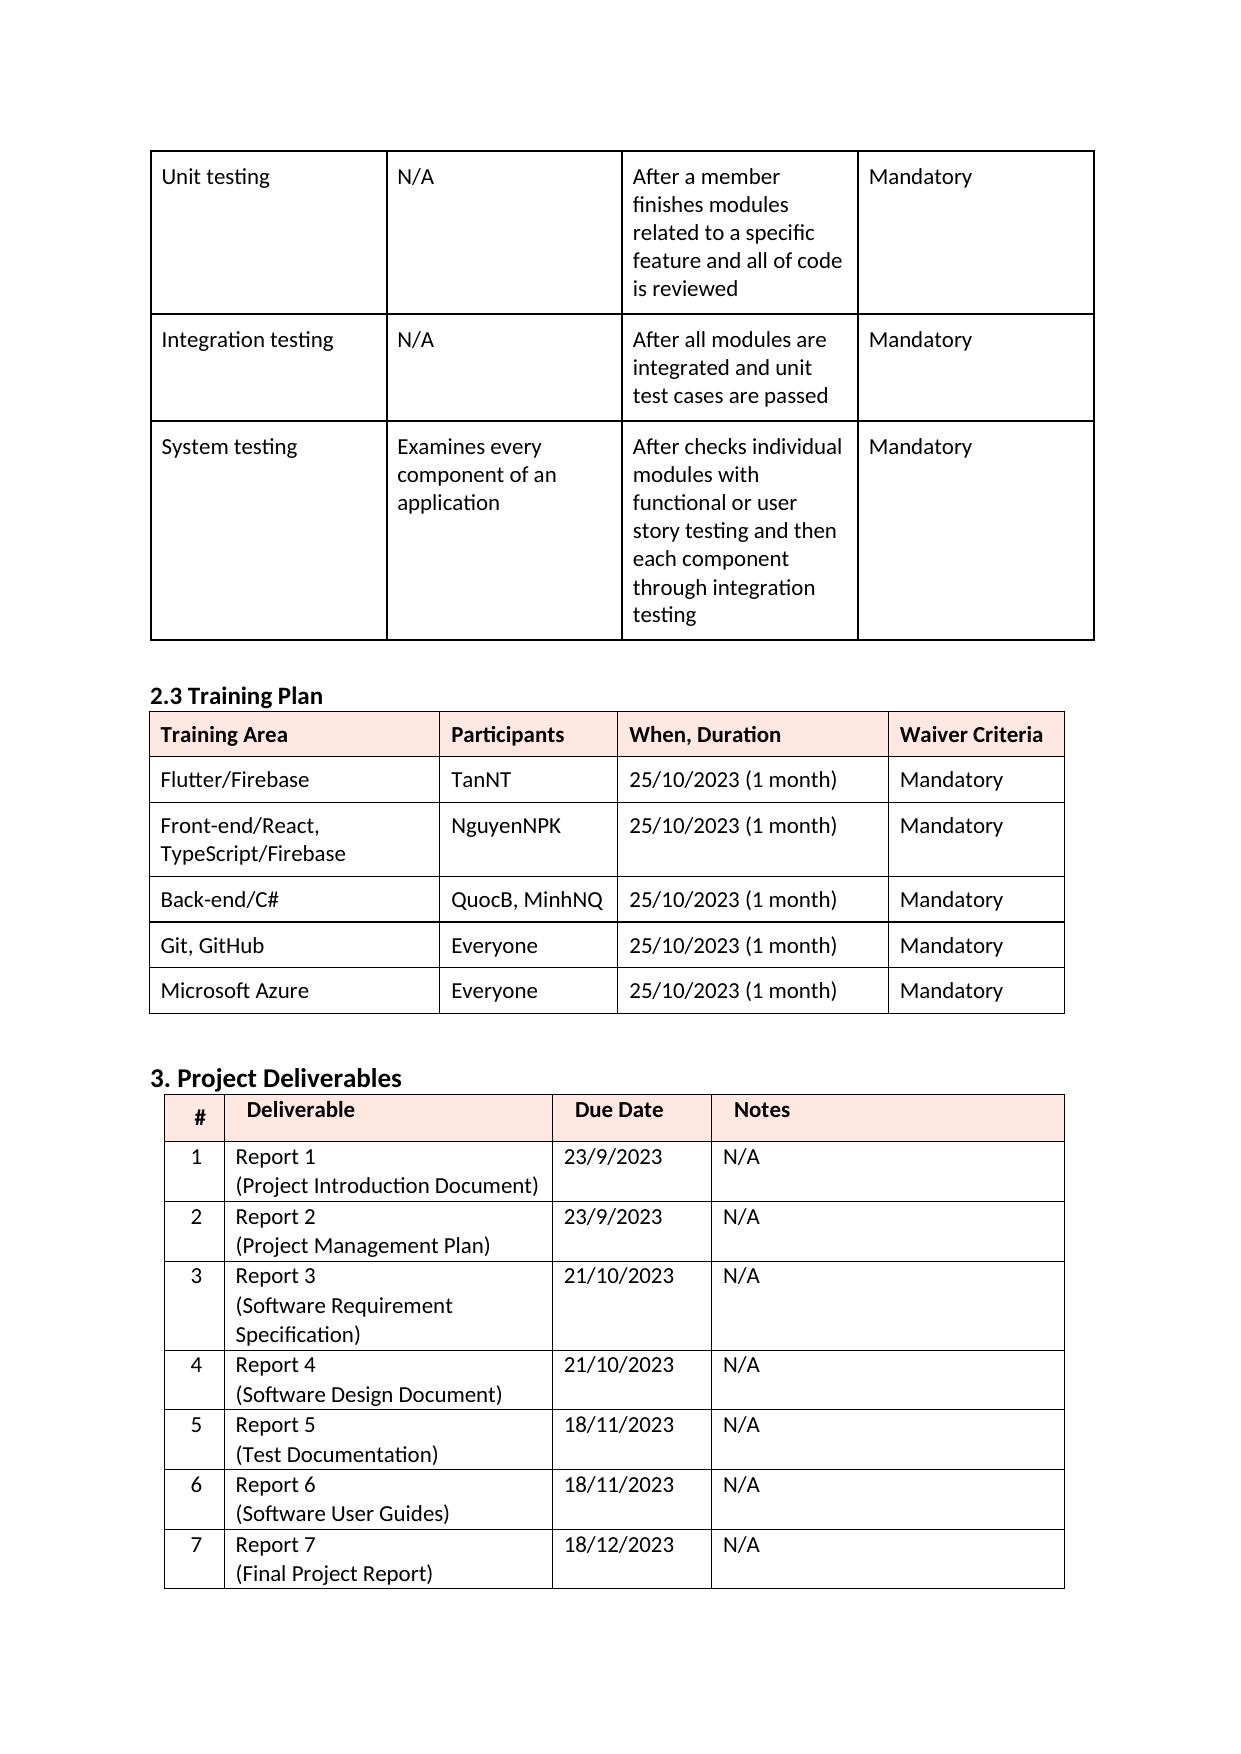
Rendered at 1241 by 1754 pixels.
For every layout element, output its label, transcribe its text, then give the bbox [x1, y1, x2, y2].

table_cell Examines every component of an application [388, 422, 621, 639]
table_header Waiver Criteria [889, 712, 1064, 756]
table_cell N/A [712, 1262, 1064, 1349]
table_cell 3 [165, 1262, 224, 1349]
table_cell Mandatory [889, 877, 1064, 921]
table_cell Report 1 (Project Introduction Document) [225, 1142, 552, 1201]
table_cell Mandatory [859, 422, 1093, 639]
table_cell Report 3 (Software Requirement Specification) [225, 1262, 552, 1349]
table_cell N/A [712, 1470, 1064, 1529]
table_cell N/A [712, 1202, 1064, 1261]
table_cell After all modules are integrated and unit test cases are passed [623, 315, 857, 420]
table_header Participants [440, 712, 617, 756]
table_cell Mandatory [859, 152, 1093, 313]
table_cell Back-end/C# [150, 877, 439, 921]
table_cell N/A [388, 152, 621, 313]
table_cell 5 [165, 1410, 224, 1469]
table_cell Report 6 (Software User Guides) [225, 1470, 552, 1529]
subtitle 3. Project Deliverables [150, 1061, 1093, 1094]
table_cell Mandatory [889, 968, 1064, 1013]
table_header Deliverable [225, 1095, 552, 1141]
table_cell Everyone [440, 923, 617, 967]
table_cell N/A [712, 1351, 1064, 1409]
table_cell TanNT [440, 757, 617, 802]
table_cell After checks individual modules with functional or user story testing and then each component through integration testing [623, 422, 857, 639]
table_cell N/A [712, 1142, 1064, 1201]
table_cell Report 7 (Final Project Report) [225, 1530, 552, 1588]
table_cell N/A [712, 1530, 1064, 1588]
table_cell Unit testing [152, 152, 386, 313]
table_cell 25/10/2023 (1 month) [618, 968, 888, 1013]
table_cell 25/10/2023 (1 month) [618, 757, 888, 802]
table_header When, Duration [618, 712, 888, 756]
table_cell Report 2 (Project Management Plan) [225, 1202, 552, 1261]
table_cell After a member finishes modules related to a specific feature and all of code is reviewed [623, 152, 857, 313]
table_cell 4 [165, 1351, 224, 1409]
table_cell NguyenNPK [440, 803, 617, 876]
table_cell 21/10/2023 [553, 1351, 711, 1409]
table_cell 1 [165, 1142, 224, 1201]
table_header Notes [712, 1095, 1064, 1141]
table_header # [165, 1095, 224, 1141]
table_cell Git, GitHub [150, 923, 439, 967]
table_cell Report 4 (Software Design Document) [225, 1351, 552, 1409]
table_cell 18/11/2023 [553, 1470, 711, 1529]
table_cell 23/9/2023 [553, 1142, 711, 1201]
table_cell 23/9/2023 [553, 1202, 711, 1261]
table_cell 21/10/2023 [553, 1262, 711, 1349]
table_cell Everyone [440, 968, 617, 1013]
table_cell 25/10/2023 (1 month) [618, 803, 888, 876]
table_cell Microsoft Azure [150, 968, 439, 1013]
table_header Due Date [553, 1095, 711, 1141]
table_cell Mandatory [889, 923, 1064, 967]
table_cell 25/10/2023 (1 month) [618, 877, 888, 921]
table_cell 18/11/2023 [553, 1410, 711, 1469]
table_cell N/A [712, 1410, 1064, 1469]
table_cell Mandatory [889, 757, 1064, 802]
table_cell 6 [165, 1470, 224, 1529]
table_cell 7 [165, 1530, 224, 1588]
table_cell 18/12/2023 [553, 1530, 711, 1588]
table_cell Flutter/Firebase [150, 757, 439, 802]
table_cell Report 5 (Test Documentation) [225, 1410, 552, 1469]
subtitle 2.3 Training Plan [150, 680, 1093, 711]
table_cell 25/10/2023 (1 month) [618, 923, 888, 967]
table_cell QuocB, MinhNQ [440, 877, 617, 921]
table_cell Mandatory [889, 803, 1064, 876]
table_cell System testing [152, 422, 386, 639]
table_header Training Area [150, 712, 439, 756]
table_cell N/A [388, 315, 621, 420]
table_cell Front-end/React, TypeScript/Firebase [150, 803, 439, 876]
table_cell 2 [165, 1202, 224, 1261]
table_cell Integration testing [152, 315, 386, 420]
table_cell Mandatory [859, 315, 1093, 420]
